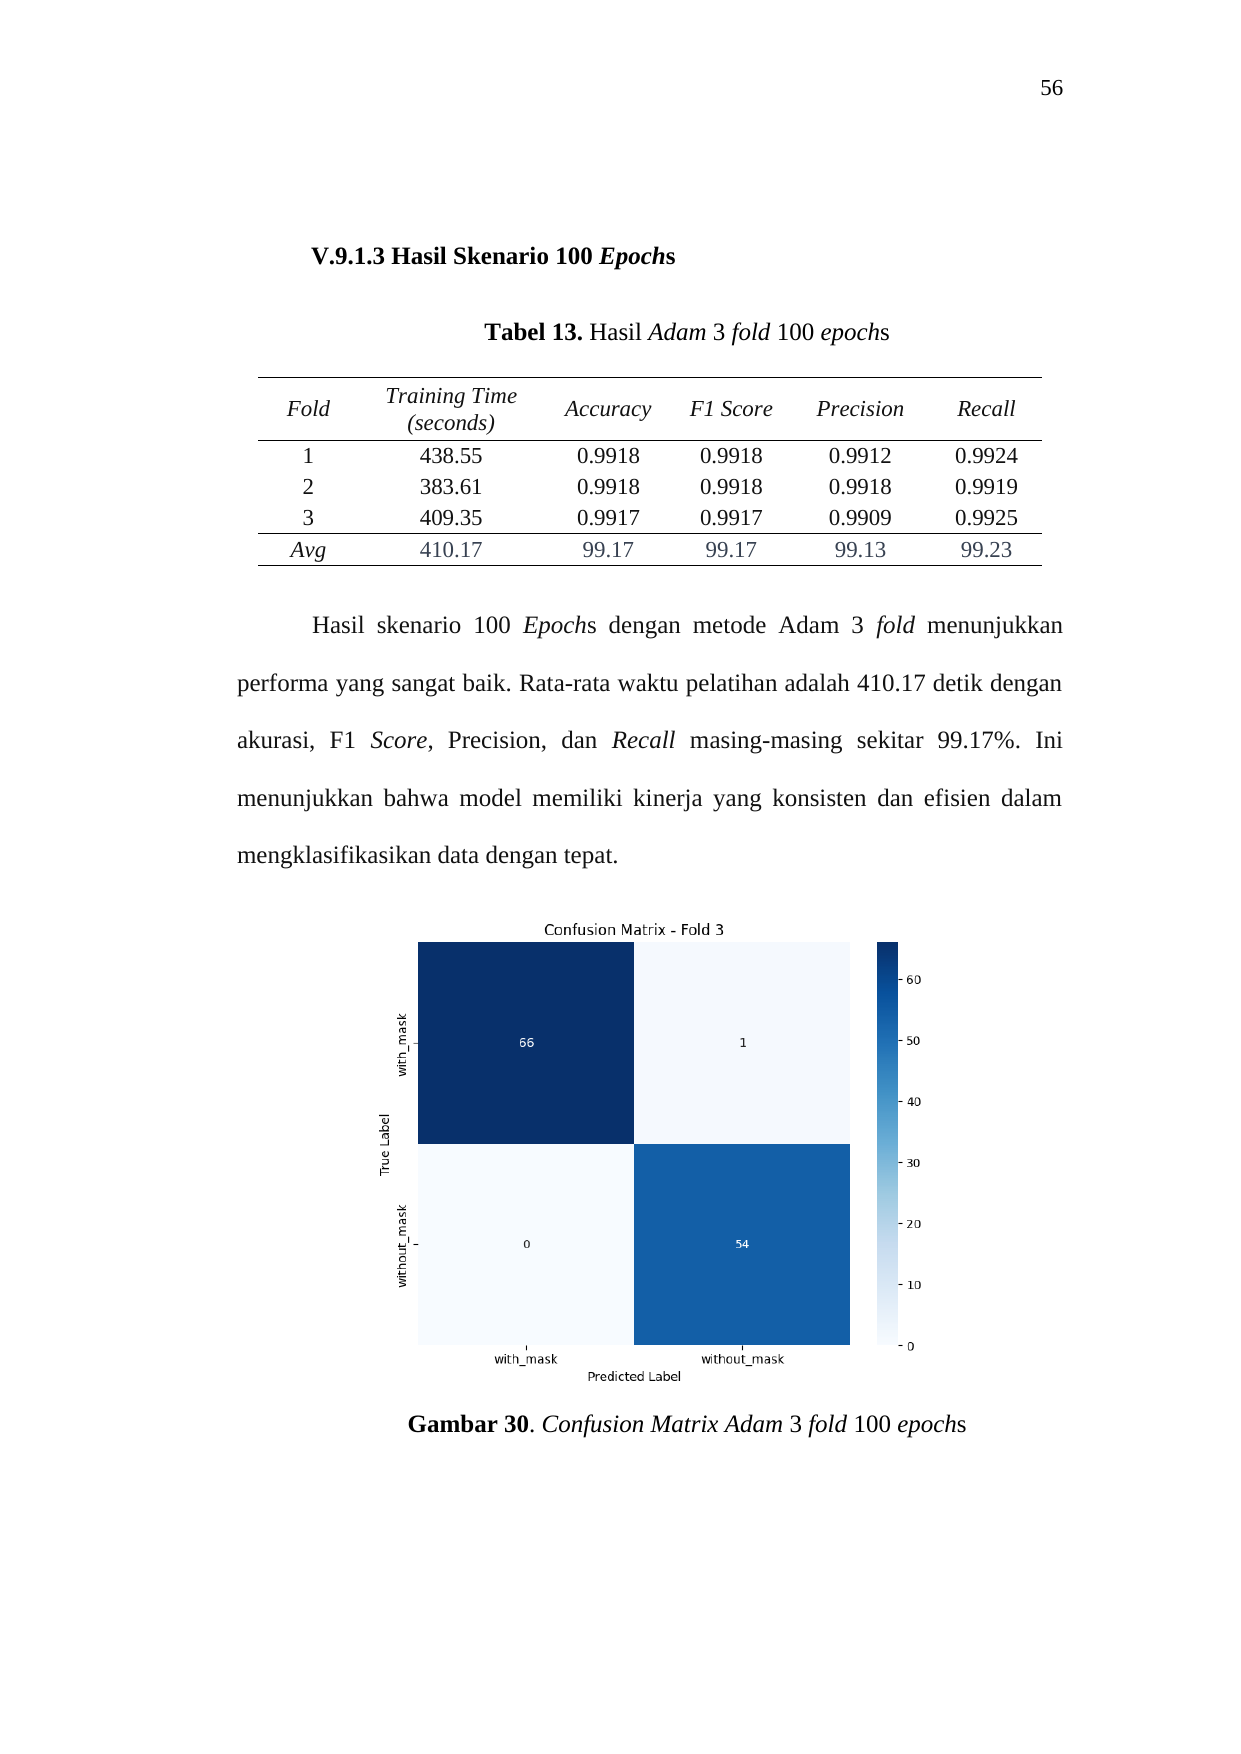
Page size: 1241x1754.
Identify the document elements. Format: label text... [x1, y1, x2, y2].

table_cell 0.9917 [673, 502, 789, 533]
picture [371, 914, 929, 1391]
table_header Recall [931, 378, 1042, 439]
table_header Accuracy [544, 378, 673, 439]
text Gambar 30. Confusion Matrix Adam 3 fold 100 epochs [311, 1409, 1063, 1438]
table_cell 99.13 [790, 534, 931, 564]
table_cell 0.9924 [931, 441, 1042, 471]
table_cell 0.9912 [790, 441, 931, 471]
table_cell Avg [258, 534, 358, 564]
table_header Fold [258, 378, 358, 439]
table_cell 0.9918 [544, 471, 673, 502]
text Tabel 13. Hasil Adam 3 fold 100 epochs [311, 317, 1063, 346]
table_cell 99.17 [673, 534, 789, 564]
table_cell 0.9925 [931, 502, 1042, 533]
table_cell 1 [258, 441, 358, 471]
table_cell 2 [258, 471, 358, 502]
table_cell 0.9917 [544, 502, 673, 533]
table_cell 409.35 [358, 502, 544, 533]
table_header Training Time (seconds) [358, 378, 544, 439]
table_cell 0.9918 [673, 471, 789, 502]
table_cell 383.61 [358, 471, 544, 502]
table_cell 0.9919 [931, 471, 1042, 502]
table_cell 0.9918 [544, 441, 673, 471]
table_cell 3 [258, 502, 358, 533]
table_cell 99.23 [931, 534, 1042, 564]
table_cell 99.17 [544, 534, 673, 564]
table_header Precision [790, 378, 931, 439]
table_cell 0.9909 [790, 502, 931, 533]
table_cell 0.9918 [673, 441, 789, 471]
table_cell 0.9918 [790, 471, 931, 502]
table_cell 410.17 [358, 534, 544, 564]
table_cell 438.55 [358, 441, 544, 471]
text Hasil skenario 100 Epochs dengan metode Adam 3 fold menunjukkan performa yang sangat baik. Rata-rata waktu pelatihan adalah 410.17 detik dengan akurasi, F1 Score, Precision, dan Recall masing-masing sekitar 99.17%. Ini menunjukkan bahwa model memiliki kinerja yang konsisten dan efisien dalam mengklasifikasikan data dengan tepat. [237, 611, 1063, 869]
subtitle Hasil Skenario 100 Epochs [281, 241, 1063, 270]
table_header F1 Score [673, 378, 789, 439]
